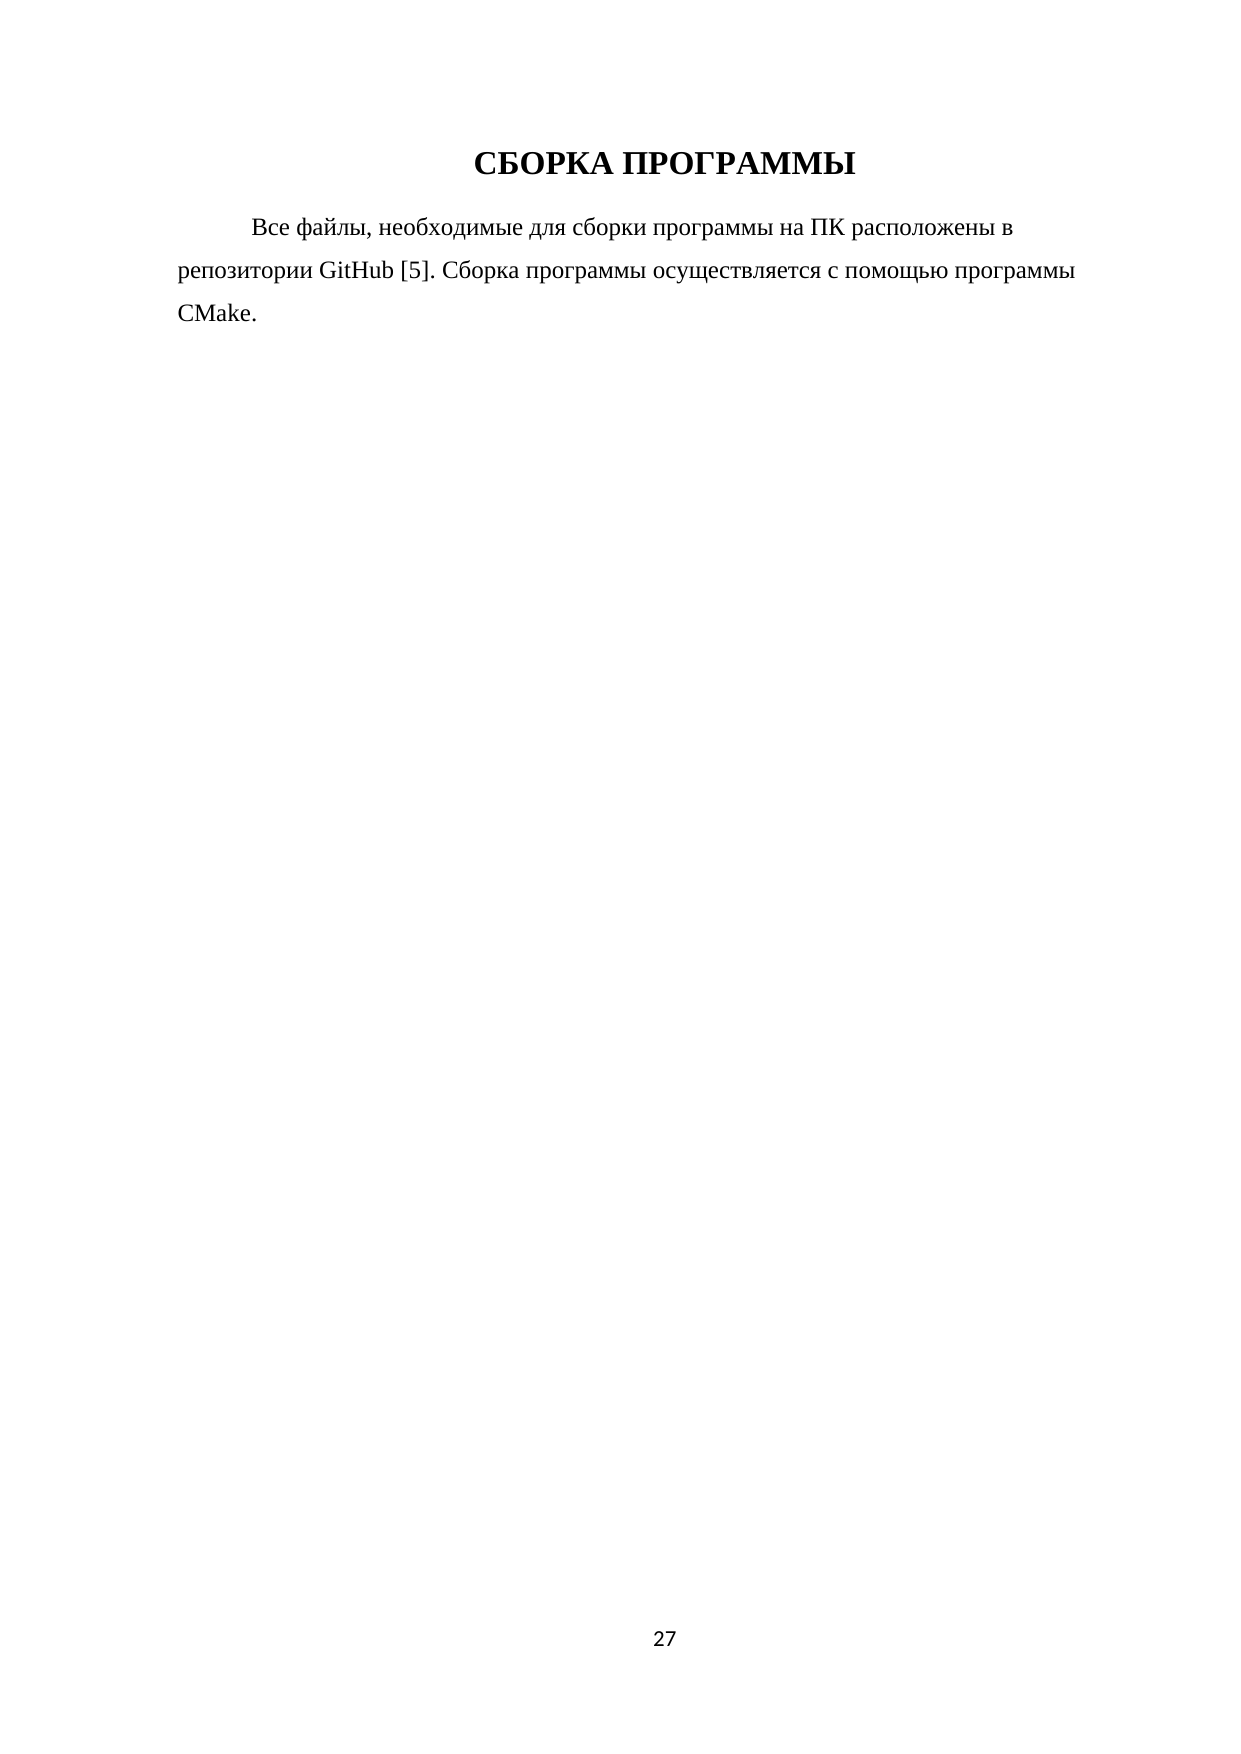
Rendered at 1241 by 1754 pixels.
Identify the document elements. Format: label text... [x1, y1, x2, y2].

subtitle СБОРКА ПРОГРАММЫ [177, 143, 1152, 181]
text Все файлы, необходимые для сборки программы на ПК расположены в репозитории GitHub [5]. Сборка программы осуществляется с помощью программы CMake. [177, 212, 1152, 327]
